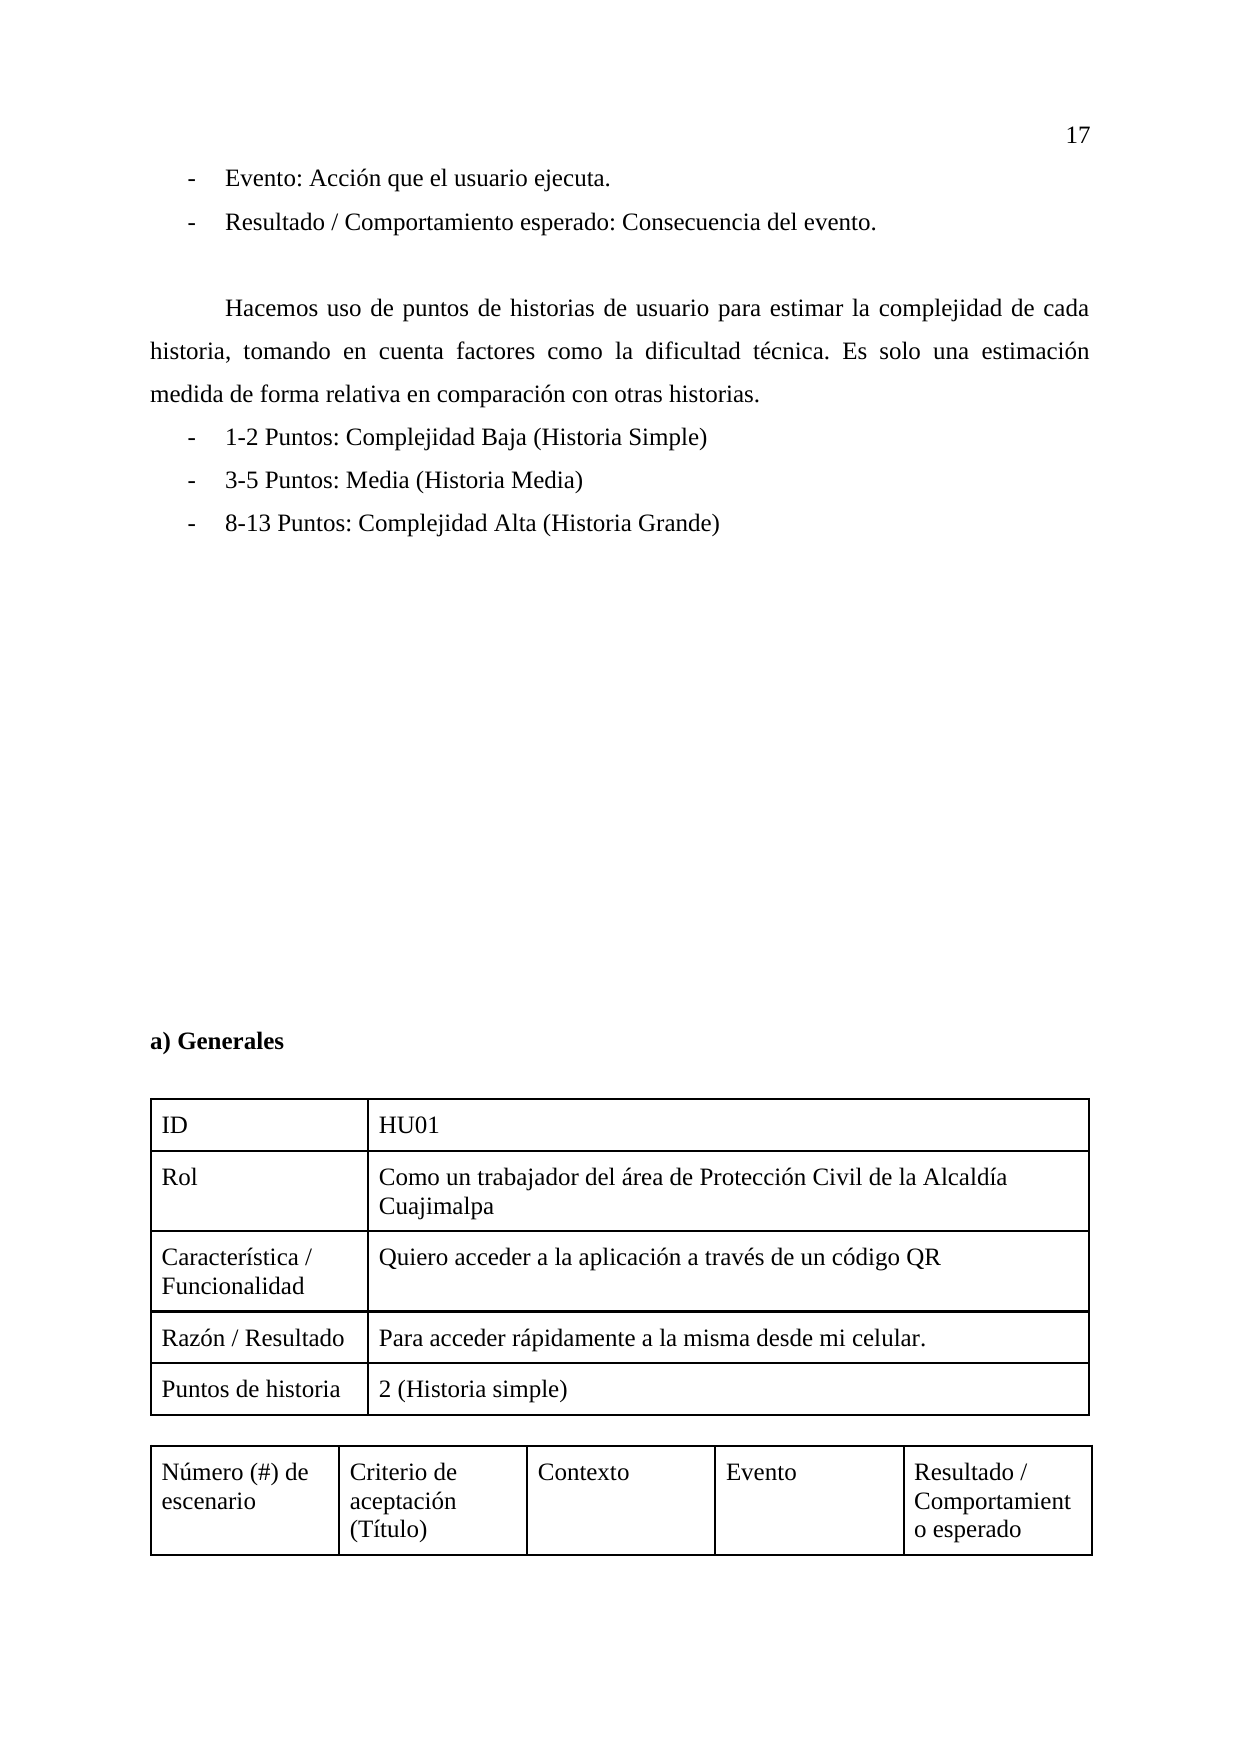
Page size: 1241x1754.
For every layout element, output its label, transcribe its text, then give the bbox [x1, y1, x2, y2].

table_cell Razón / Resultado [152, 1313, 367, 1362]
table_cell Quiero acceder a la aplicación a través de un código QR [369, 1232, 1088, 1310]
list 3-5 Puntos: Media (Historia Media) [187, 465, 1090, 494]
list 8-13 Puntos: Complejidad Alta (Historia Grande) [187, 508, 1090, 537]
subtitle a) Generales [150, 1026, 1090, 1055]
table_cell Para acceder rápidamente a la misma desde mi celular. [369, 1313, 1088, 1362]
table_header ID [152, 1100, 367, 1149]
table_header Criterio de aceptación (Título) [340, 1447, 526, 1554]
list Resultado / Comportamiento esperado: Consecuencia del evento. [187, 207, 1090, 235]
table_header Contexto [528, 1447, 714, 1554]
table_cell Característica / Funcionalidad [152, 1232, 367, 1310]
table_cell 2 (Historia simple) [369, 1364, 1088, 1414]
table_header Número (#) de escenario [152, 1447, 338, 1554]
list 1-2 Puntos: Complejidad Baja (Historia Simple) [187, 422, 1090, 451]
text Hacemos uso de puntos de historias de usuario para estimar la complejidad de cada historia, tomando en cuenta factores como la dificultad técnica. Es solo una estimación medida de forma relativa en comparación con otras historias. [150, 293, 1090, 408]
table_header Resultado / Comportamiento esperado [905, 1447, 1091, 1554]
table_header Evento [716, 1447, 903, 1554]
table_cell Puntos de historia [152, 1364, 367, 1414]
table_cell Rol [152, 1152, 367, 1230]
table_header HU01 [369, 1100, 1088, 1149]
list Evento: Acción que el usuario ejecuta. [187, 163, 1090, 192]
table_cell Como un trabajador del área de Protección Civil de la Alcaldía Cuajimalpa [369, 1152, 1088, 1230]
